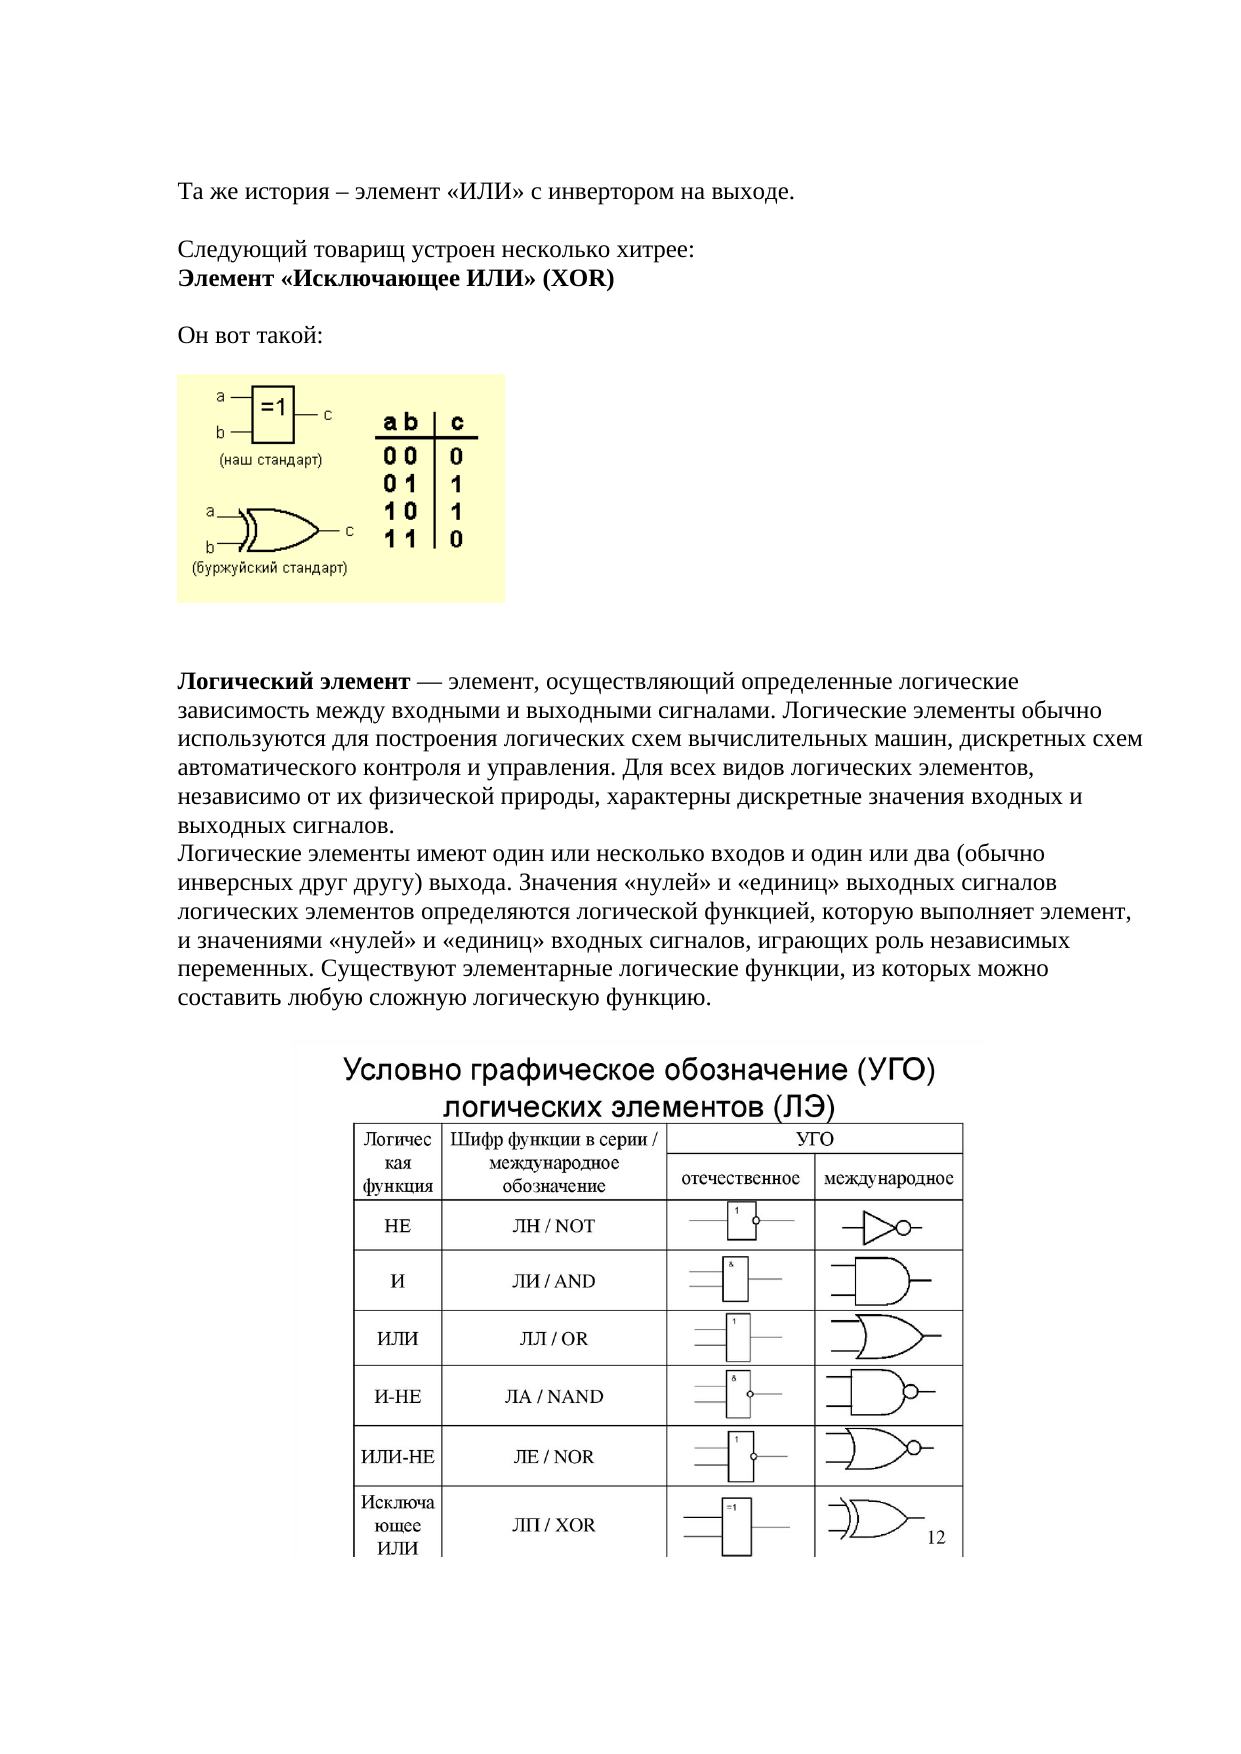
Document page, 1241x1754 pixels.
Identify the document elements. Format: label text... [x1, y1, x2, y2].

text Логические элементы имеют один или несколько входов и один или два (обычно инверсных друг другу) выхода. Значения «нулей» и «единиц» выходных сигналов логических элементов определяются логической функцией, которую выполняет элемент, и значениями «нулей» и «единиц» входных сигналов, играющих роль независимых переменных. Существуют элементарные логические функции, из которых можно составить любую сложную логическую функцию. [177, 838, 1152, 1011]
text Логический элемент — элемент, осуществляющий определенные логические зависимость между входными и выходными сигналами. Логические элементы обычно используются для построения логических схем вычислительных машин, дискретных схем автоматического контроля и управления. Для всех видов логических элементов, независимо от их физической природы, характерны дискретные значения входных и выходных сигналов. [177, 666, 1152, 838]
text Следующий товарищ устроен несколько хитрее: Элемент «Исключающее ИЛИ» (XOR) [177, 234, 1152, 291]
picture [292, 1039, 983, 1556]
text Он вот такой: [177, 321, 1152, 349]
text Та же история – элемент «ИЛИ» с инвертором на выходе. [177, 176, 1152, 205]
picture [177, 374, 506, 603]
